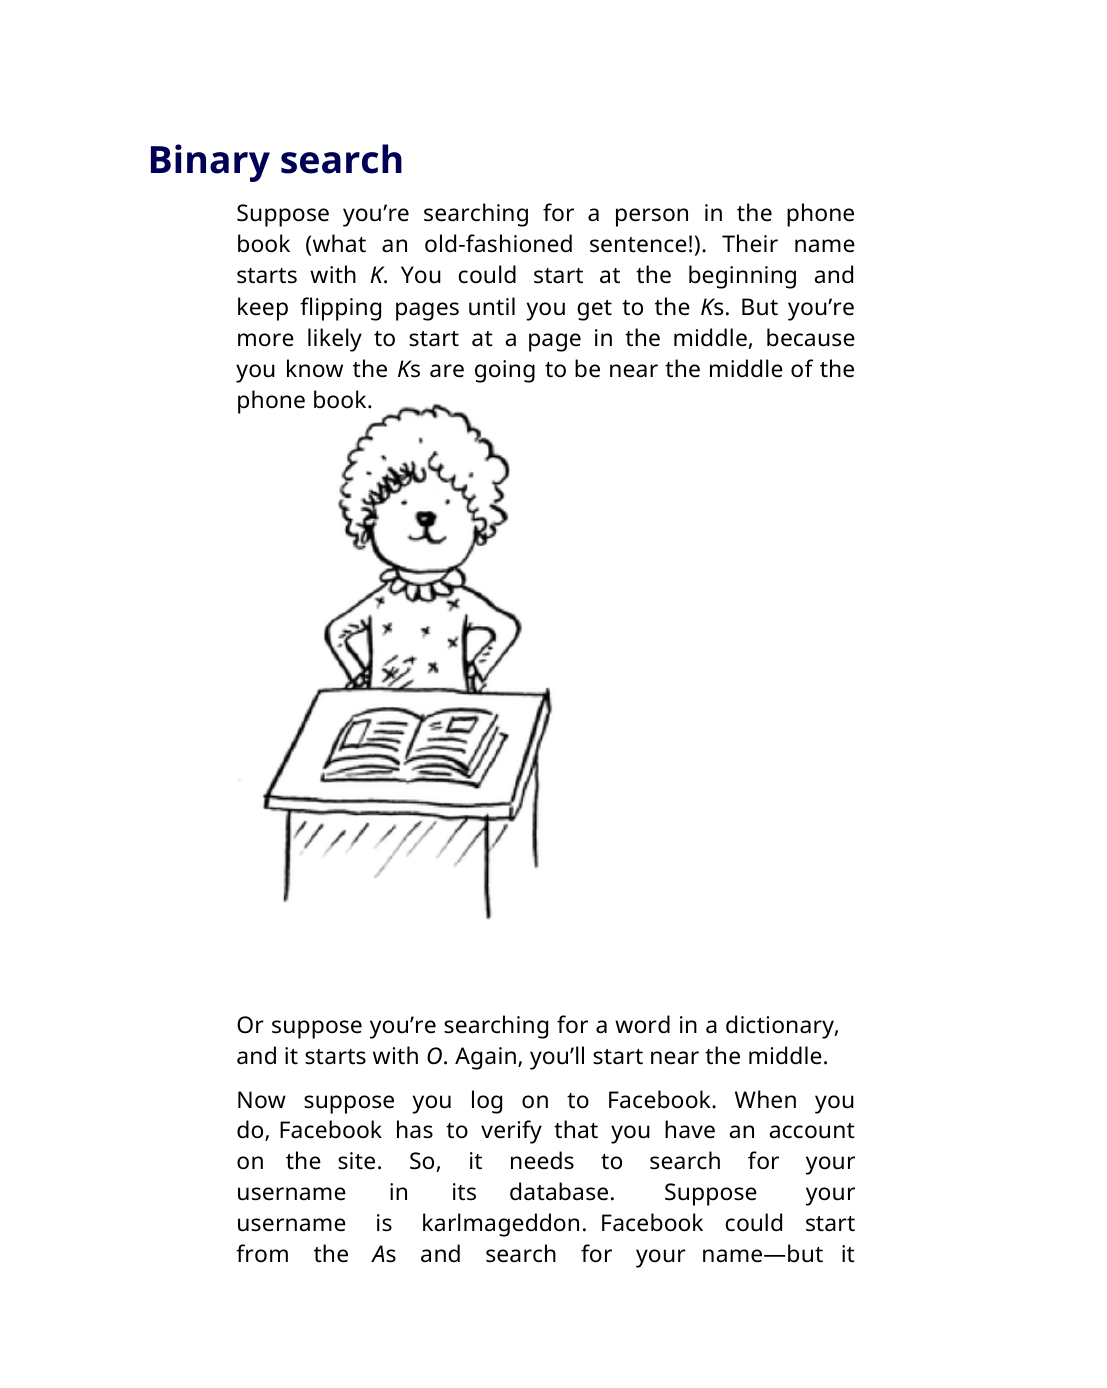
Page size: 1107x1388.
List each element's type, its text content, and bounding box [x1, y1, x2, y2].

text Or suppose you’re searching for a word in a dictionary, and it starts with O. Again, you’ll start near the middle. [236, 1009, 859, 1071]
text Binary search [147, 133, 1021, 184]
picture [236, 415, 577, 944]
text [236, 1084, 855, 1269]
text Suppose you’re searching for a person in the phone book (what an old-fashioned sentence!). Their name starts with K. You could start at the beginning and keep flipping pages until you get to the Ks. But you’re more likely to start at a page in the middle, because you know the Ks are going to be near the middle of the phone book. [236, 197, 855, 415]
